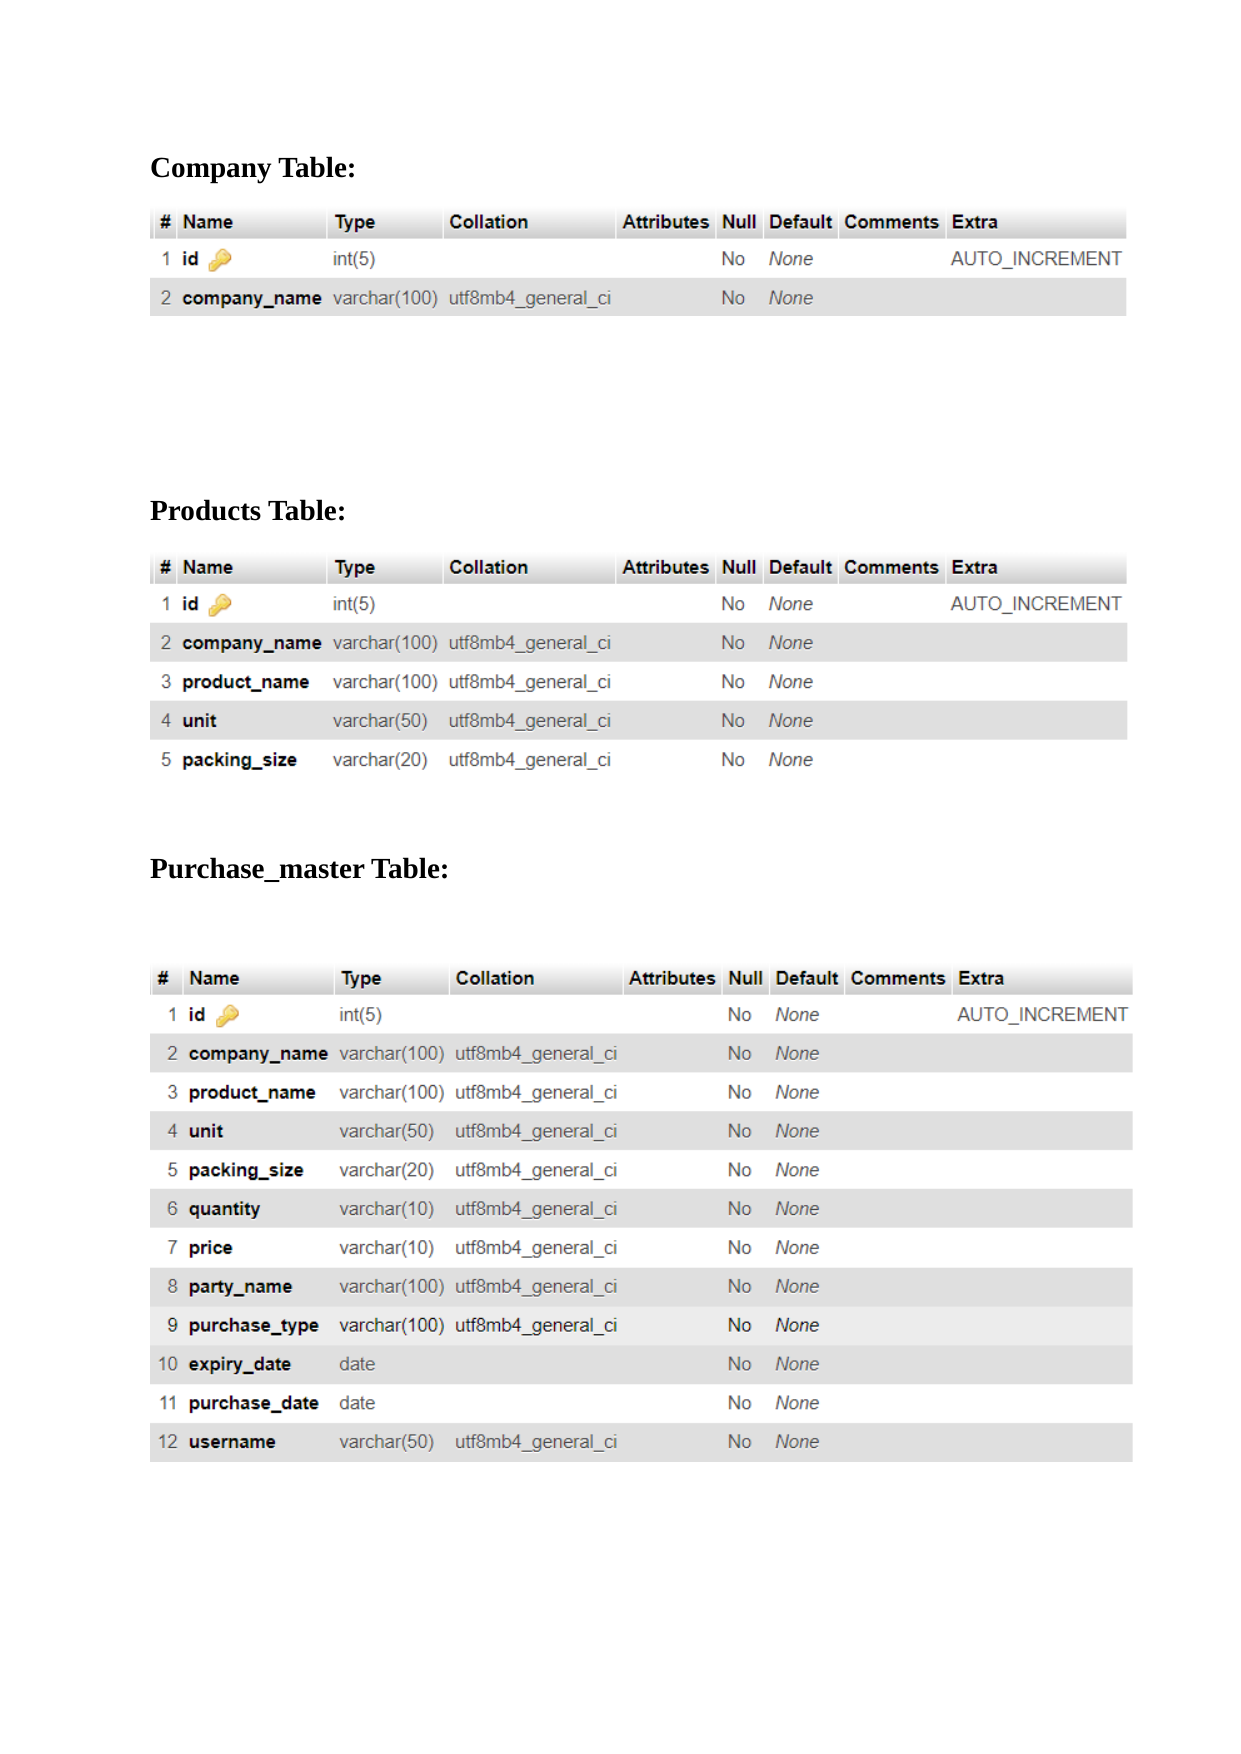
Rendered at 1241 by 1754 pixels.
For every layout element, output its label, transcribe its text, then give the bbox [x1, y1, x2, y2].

picture [150, 956, 1133, 1462]
text Company Table: [150, 150, 1090, 183]
picture [150, 202, 1127, 316]
picture [150, 545, 1128, 780]
text Products Table: [150, 493, 1090, 526]
text Purchase_master Table: [150, 851, 1090, 884]
